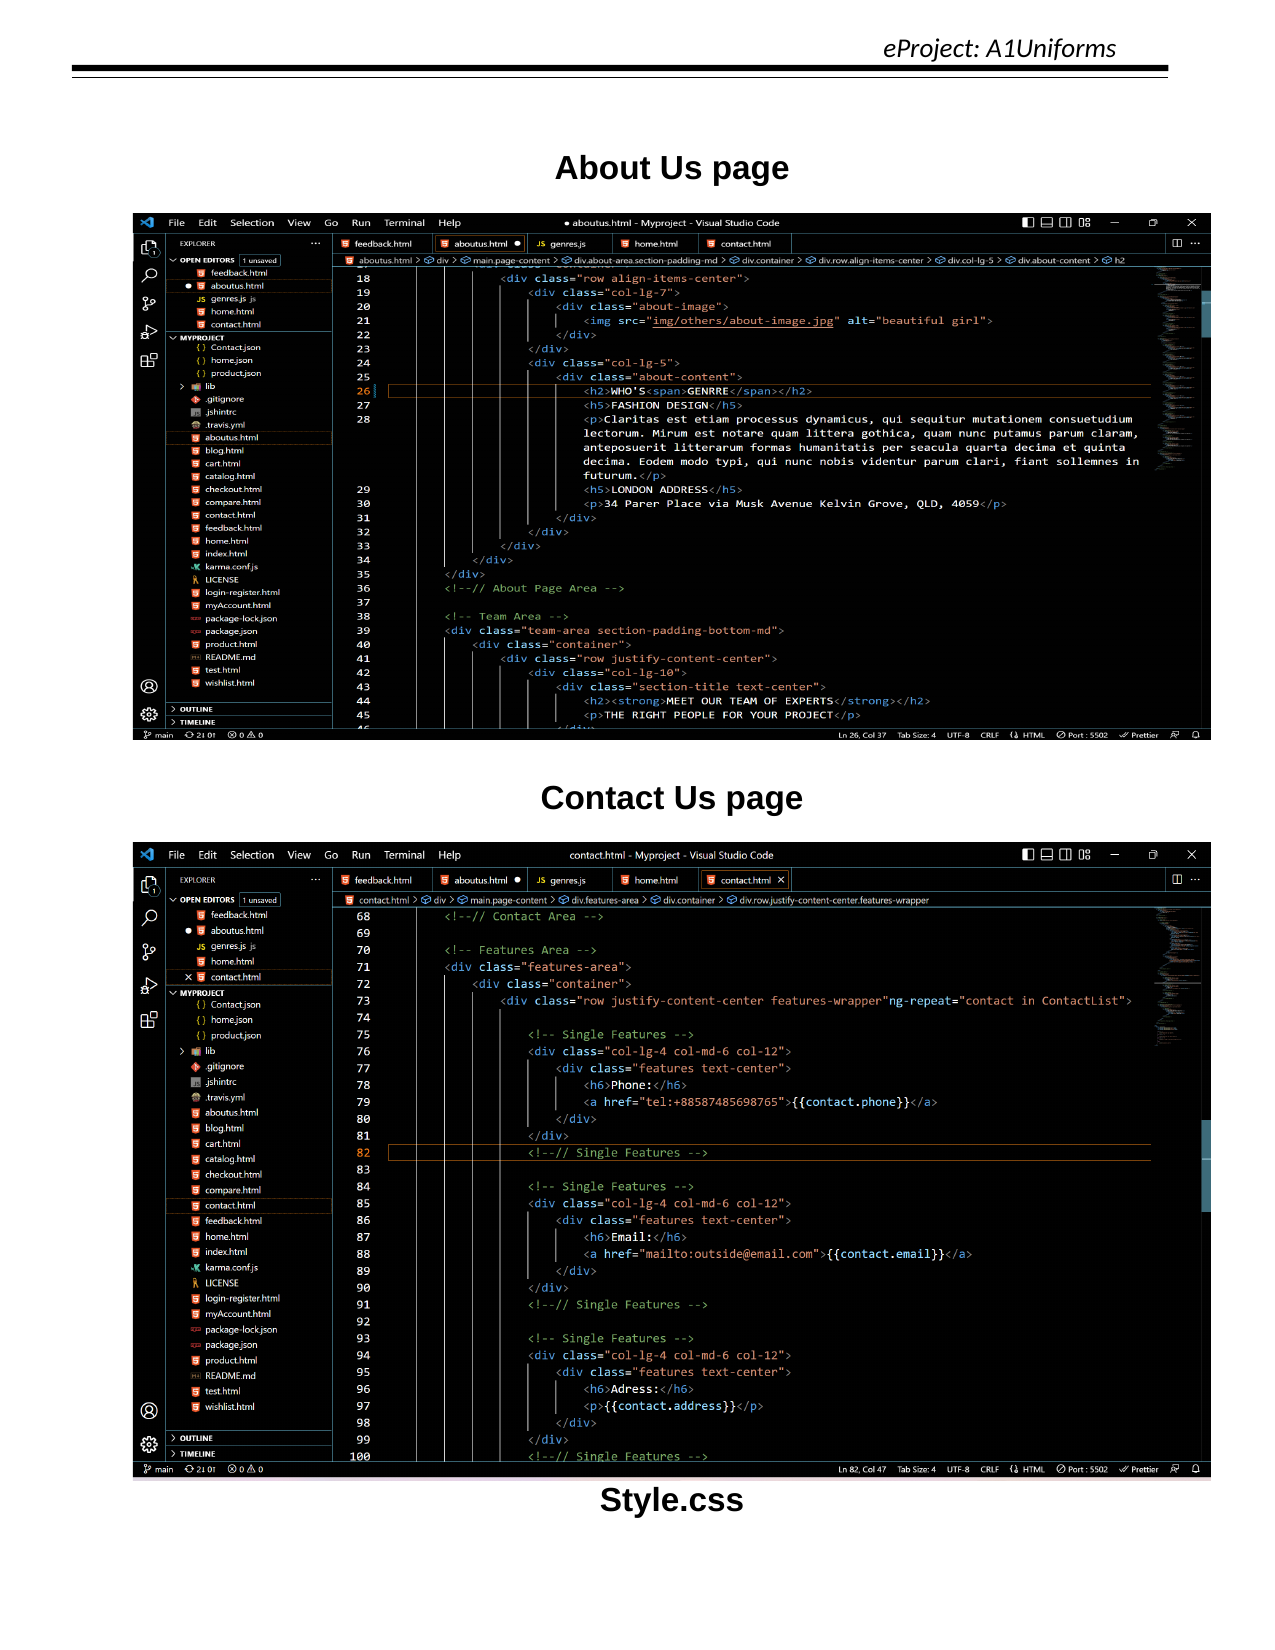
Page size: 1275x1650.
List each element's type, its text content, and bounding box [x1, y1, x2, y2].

list About Us page [133, 148, 1211, 187]
picture [132, 213, 1211, 740]
list Contact Us page [133, 778, 1211, 816]
picture [132, 842, 1211, 1481]
text Style.css [133, 1481, 1211, 1519]
